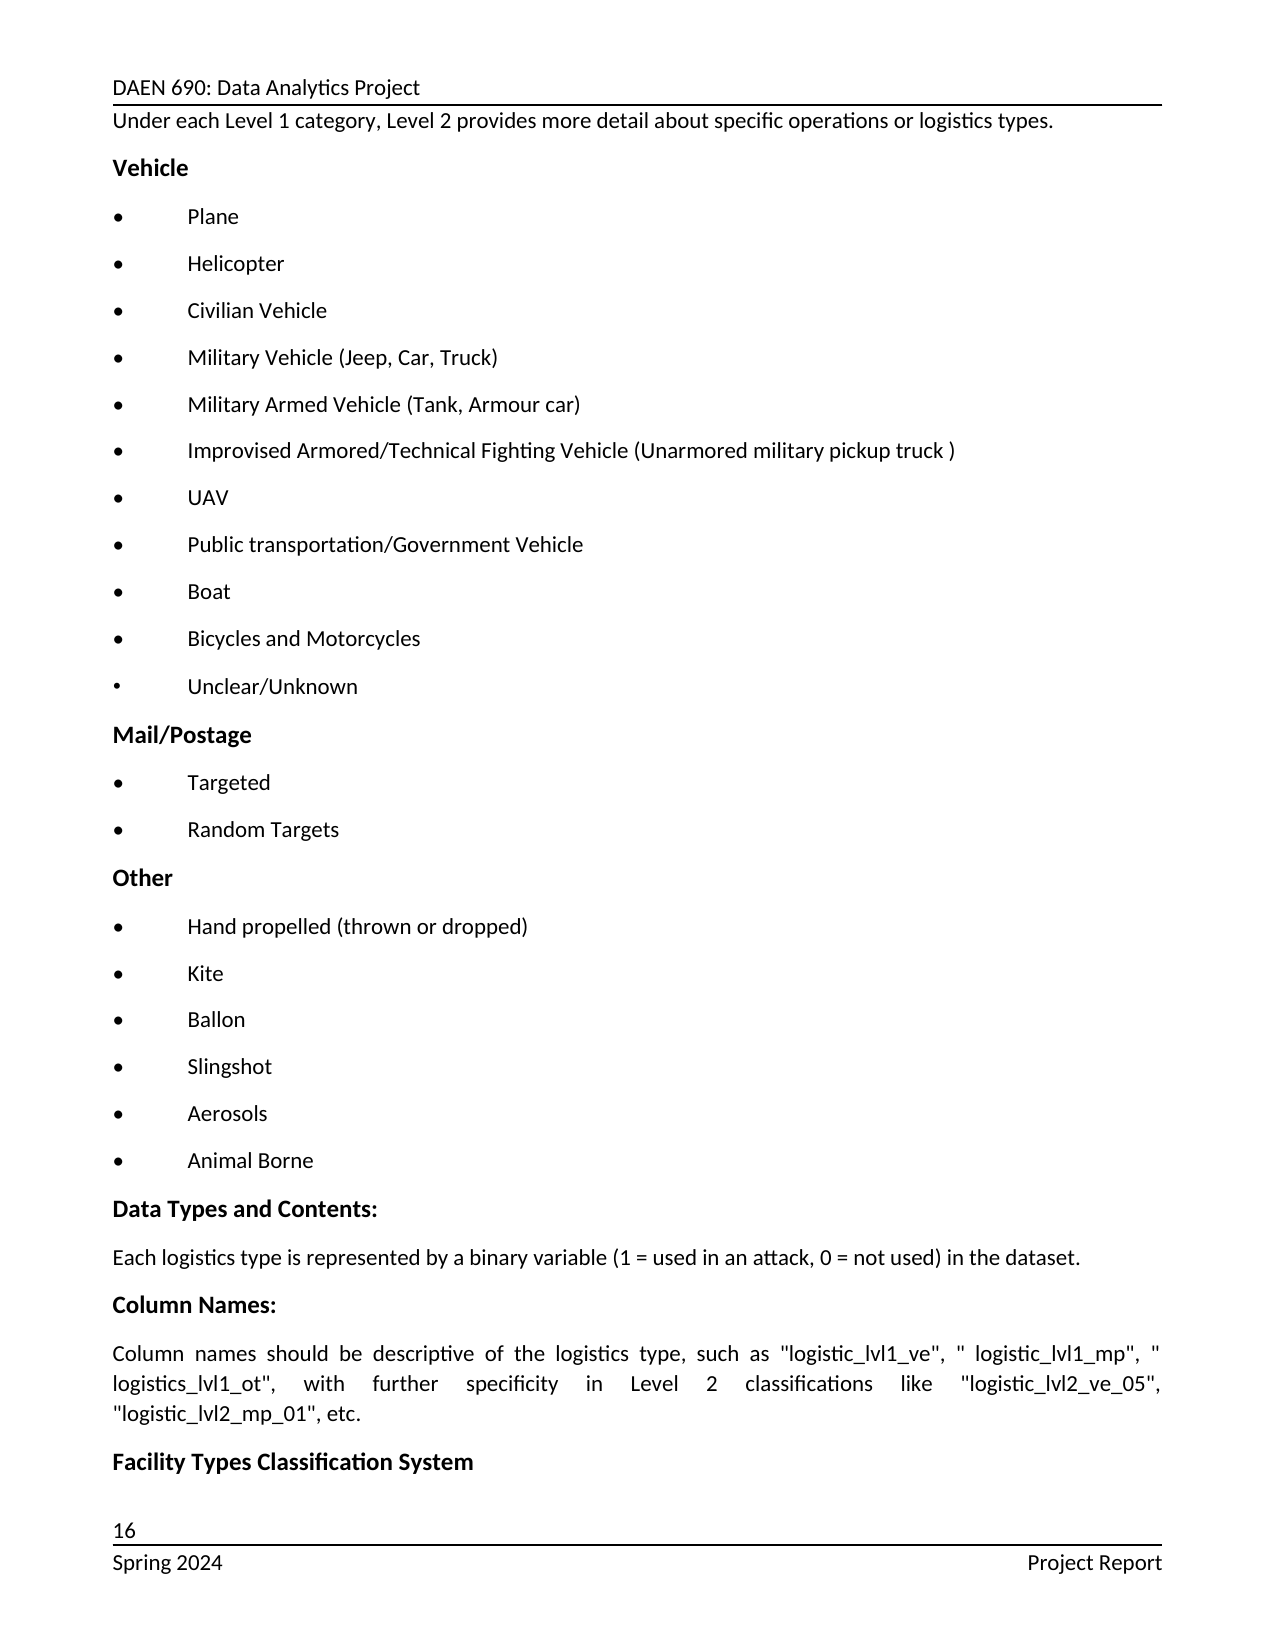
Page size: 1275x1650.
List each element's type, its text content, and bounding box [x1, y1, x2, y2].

text Column Names: [112, 1289, 1162, 1320]
text • Plane [112, 202, 1162, 230]
text • Improvised Armored/Technical Fighting Vehicle (Unarmored military pickup truck ) [112, 437, 1162, 464]
text • Civilian Vehicle [112, 296, 1162, 324]
text • Kite [112, 959, 1162, 987]
text • Military Armed Vehicle (Tank, Armour car) [112, 390, 1162, 418]
text • Public transportation/Government Vehicle [112, 530, 1162, 558]
text • Slingshot [112, 1052, 1162, 1081]
text • Bicycles and Motorcycles [112, 624, 1162, 652]
text • Military Vehicle (Jeep, Car, Truck) [112, 343, 1162, 371]
text • Ballon [112, 1006, 1162, 1034]
text • Helicopter [112, 249, 1162, 277]
text • Random Targets [112, 815, 1162, 843]
text Other [112, 862, 1162, 893]
text • Boat [112, 577, 1162, 605]
text • UAV [112, 483, 1162, 511]
text Under each Level 1 category, Level 2 provides more detail about specific operations or logistics types. [112, 106, 1162, 134]
text Vehicle [112, 153, 1162, 183]
text • Unclear/Unknown [112, 671, 1162, 700]
text Data Types and Contents: [112, 1193, 1162, 1224]
text Facility Types Classification System [112, 1446, 1162, 1477]
text Each logistics type is represented by a binary variable (1 = used in an attack, 0 = not used) in the dataset. [112, 1243, 1162, 1271]
text • Aerosols [112, 1099, 1162, 1127]
text Mail/Postage [112, 719, 1162, 749]
text Column names should be descriptive of the logistics type, such as "logistic_lvl1_ve", " logistic_lvl1_mp", " logistics_lvl1_ot", with further specificity in Level 2 classifications like "logistic_lvl2_ve_05", "logistic_lvl2_mp_01", etc. [112, 1339, 1162, 1428]
text • Targeted [112, 768, 1162, 797]
text • Animal Borne [112, 1146, 1162, 1174]
text • Hand propelled (thrown or dropped) [112, 912, 1162, 940]
